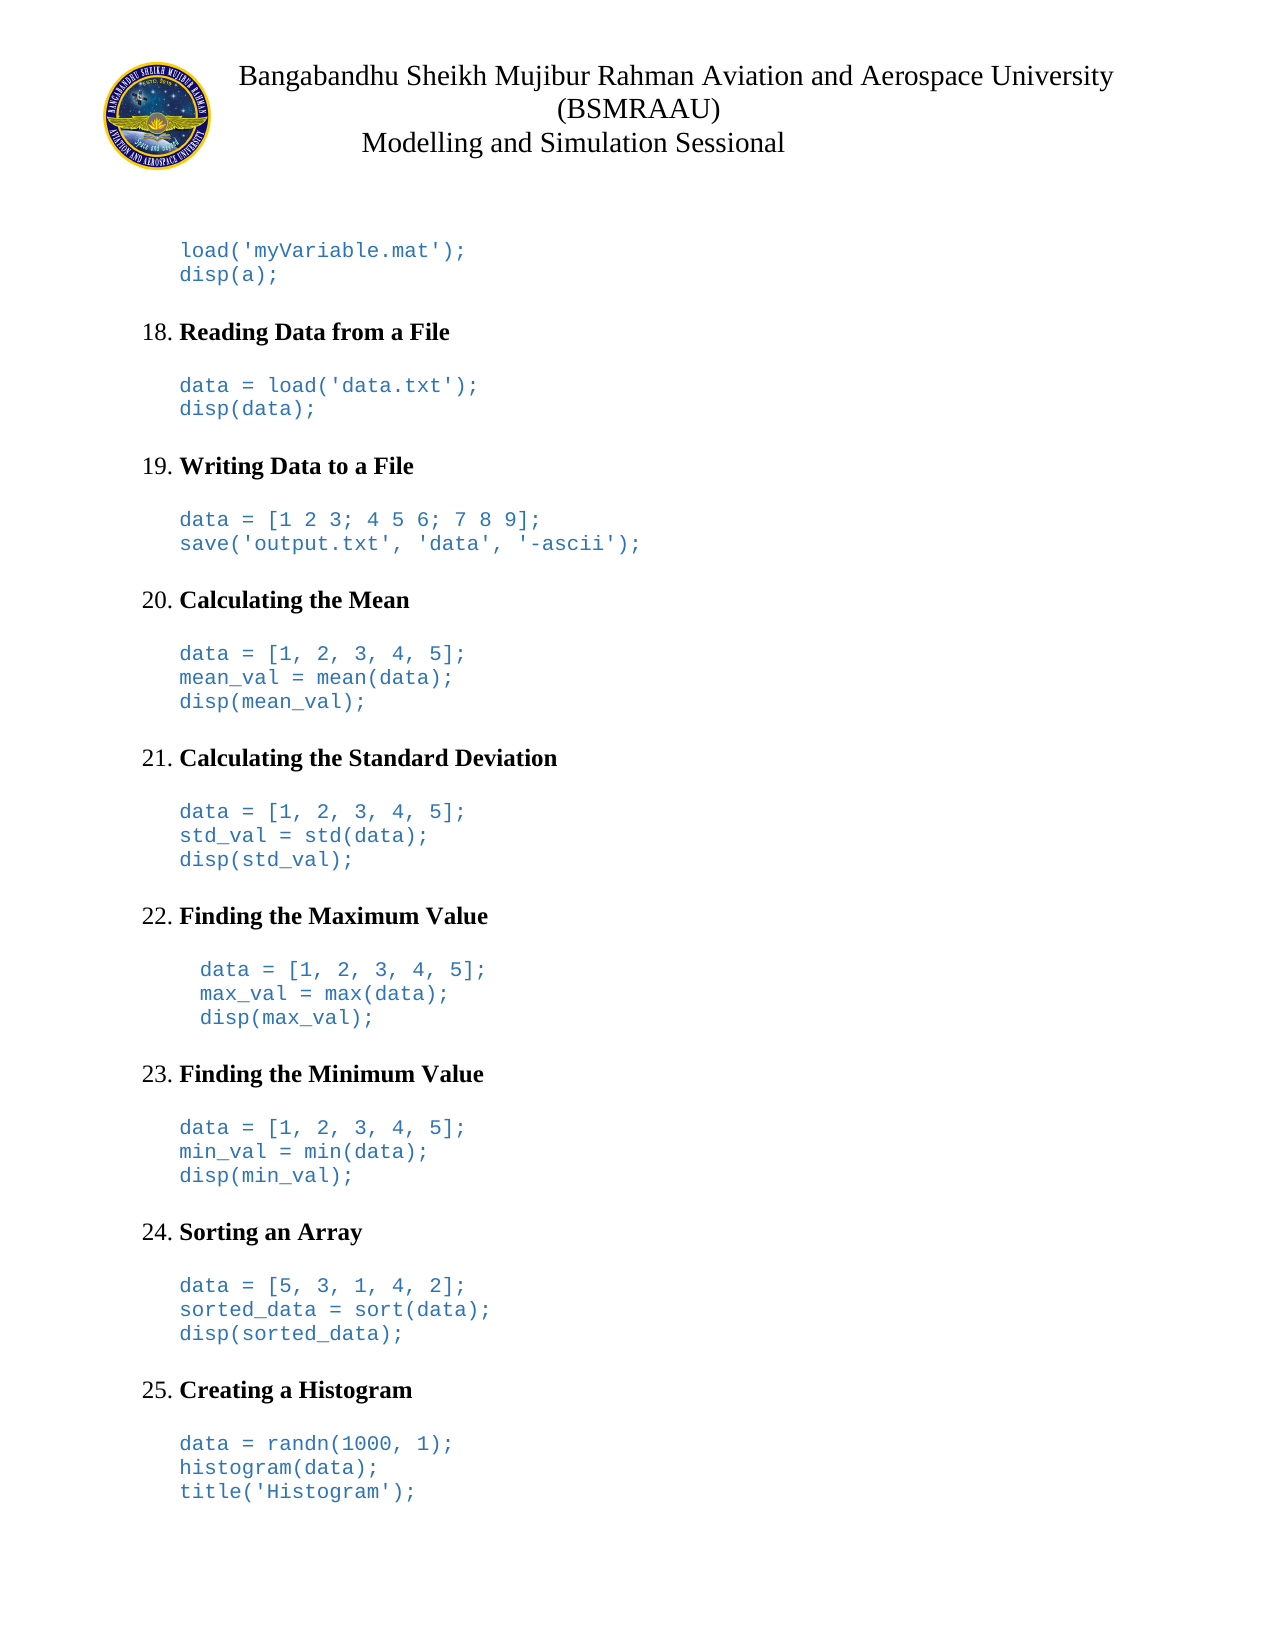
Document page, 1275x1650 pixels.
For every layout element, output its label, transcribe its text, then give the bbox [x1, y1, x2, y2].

text save('output.txt', 'data', '-ascii'); [179, 533, 1173, 556]
text std_val = std(data); [179, 825, 1173, 849]
text mean_val = mean(data); [179, 667, 1173, 691]
list Sorting an Array [142, 1217, 1173, 1246]
text disp(a); [179, 264, 1173, 287]
list Calculating the Standard Deviation [142, 743, 1173, 772]
text load('myVariable.mat'); [179, 240, 1173, 264]
list Finding the Maximum Value [142, 901, 1173, 930]
text histogram(data); [179, 1457, 1173, 1481]
text title('Histogram'); [179, 1481, 1173, 1504]
text disp(data); [179, 398, 1173, 422]
text sorted_data = sort(data); [179, 1299, 1173, 1323]
text data = [1 2 3; 4 5 6; 7 8 9]; [179, 509, 1173, 533]
text data = [5, 3, 1, 4, 2]; [179, 1275, 1173, 1299]
text data = [1, 2, 3, 4, 5]; [179, 643, 1173, 667]
text data = [1, 2, 3, 4, 5]; [104, 959, 1173, 983]
text disp(max_val); [199, 1007, 1173, 1030]
list Finding the Minimum Value [142, 1059, 1173, 1088]
list Writing Data to a File [142, 451, 1173, 480]
text data = randn(1000, 1); [179, 1433, 1173, 1457]
picture [103, 62, 211, 170]
text max_val = max(data); [199, 983, 1173, 1007]
list Creating a Histogram [142, 1376, 1173, 1404]
list Calculating the Mean [142, 585, 1173, 614]
text disp(mean_val); [179, 691, 1173, 714]
text disp(min_val); [179, 1165, 1173, 1188]
text disp(sorted_data); [179, 1323, 1173, 1346]
text data = [1, 2, 3, 4, 5]; [179, 801, 1173, 825]
list Reading Data from a File [142, 317, 1173, 345]
text disp(std_val); [179, 849, 1173, 872]
text data = load('data.txt'); [179, 374, 1173, 398]
text data = [1, 2, 3, 4, 5]; [179, 1117, 1173, 1141]
text min_val = min(data); [179, 1141, 1173, 1165]
